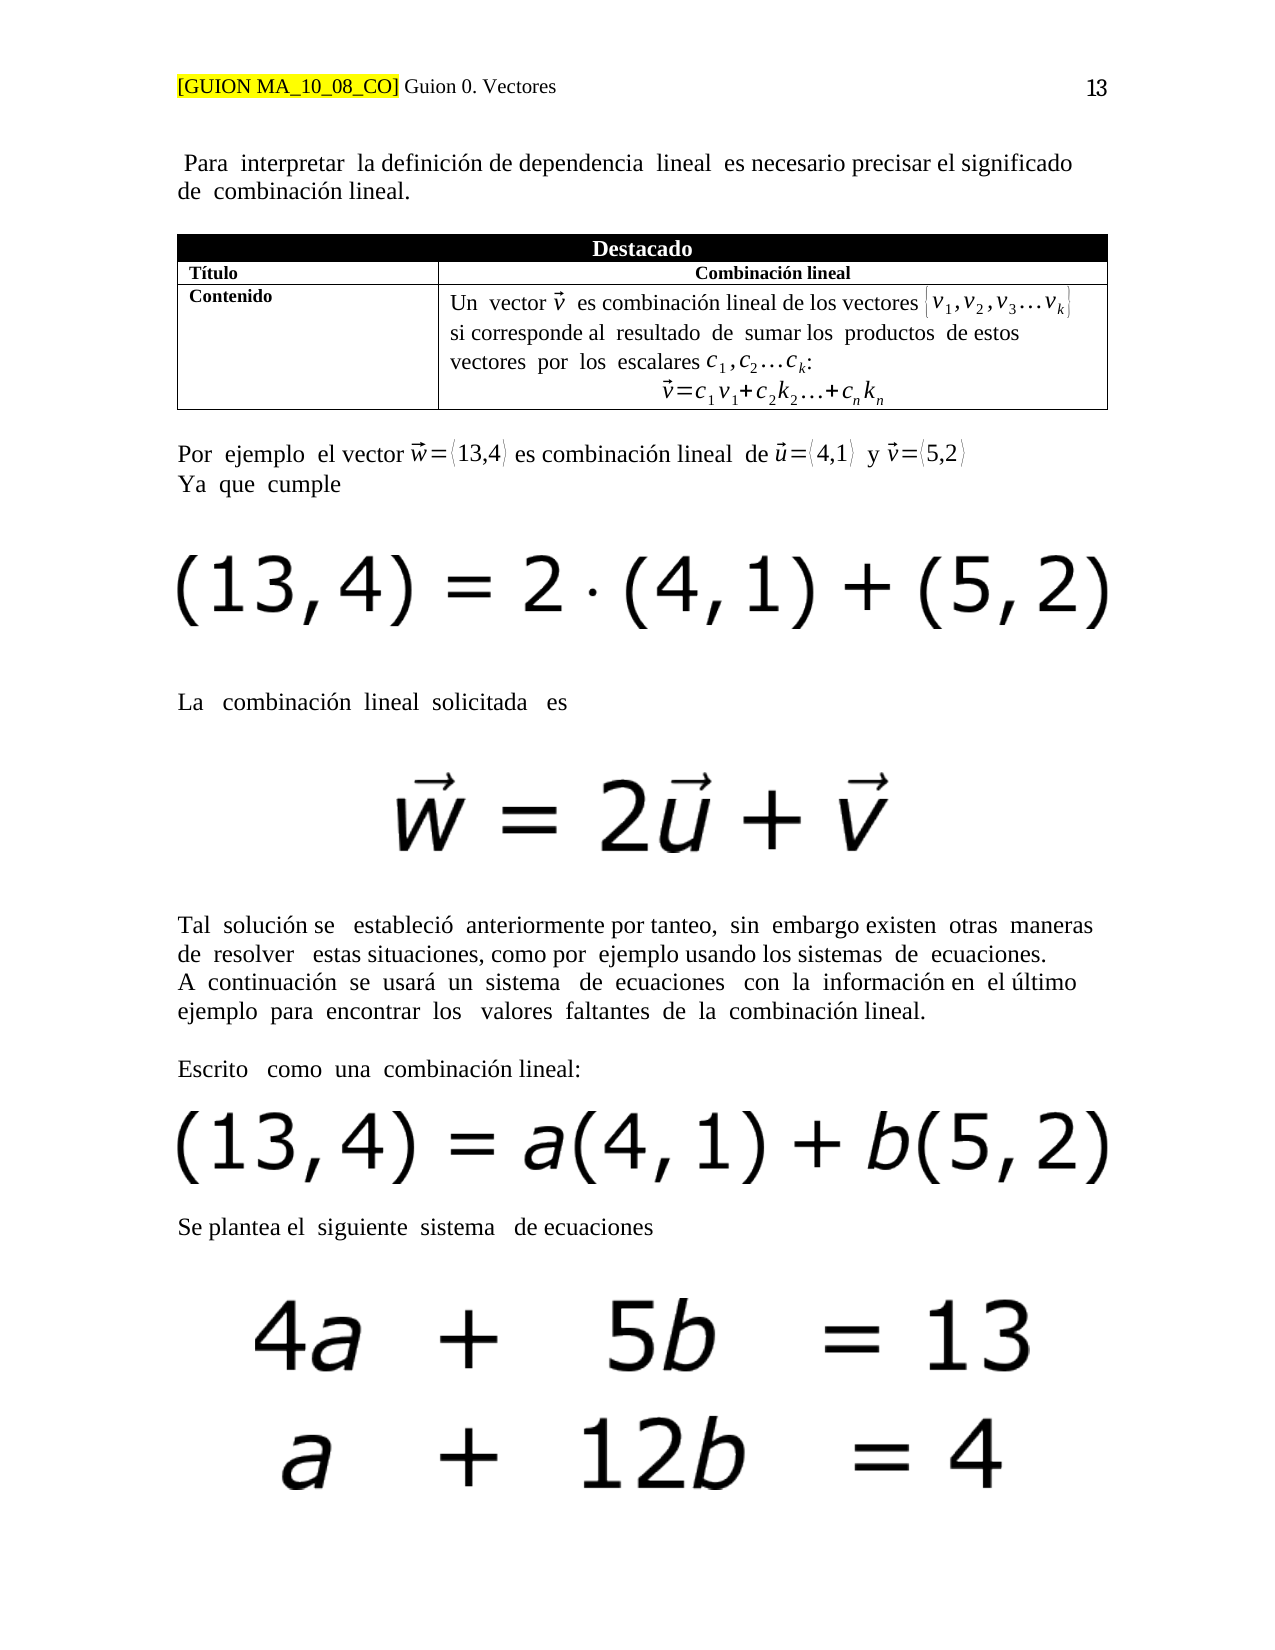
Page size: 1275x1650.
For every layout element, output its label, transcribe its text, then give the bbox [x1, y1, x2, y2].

table_cell Título [178, 262, 438, 284]
table_cell Combinación lineal [439, 262, 1107, 284]
text Tal solución se estableció anteriormente por tanteo, sin embargo existen otras maneras de resolver estas situaciones, como por ejemplo usando los sistemas de ecuaciones. [177, 910, 1107, 967]
text A continuación se usará un sistema de ecuaciones con la información en el último ejemplo para encontrar los valores faltantes de la combinación lineal. [177, 967, 1107, 1025]
picture [255, 1298, 1030, 1490]
text Se plantea el siguiente sistema de ecuaciones [177, 1212, 1107, 1241]
table_cell Un vector es combinación lineal de los vectores si corresponde al resultado de sumar los productos de estos vectores por los escalares : [439, 285, 1107, 408]
picture [396, 772, 889, 853]
text La combinación lineal solicitada es [177, 687, 1107, 715]
table_cell Contenido [178, 285, 438, 408]
text Ya que cumple [177, 469, 1107, 497]
picture [177, 1111, 1108, 1184]
text Escrito como una combinación lineal: [177, 1054, 1107, 1082]
text Por ejemplo el vector es combinación lineal de y [177, 438, 1107, 469]
picture [177, 555, 1108, 629]
table_header Destacado [178, 235, 1107, 261]
text Para interpretar la definición de dependencia lineal es necesario precisar el significado de combinación lineal. [177, 148, 1107, 205]
